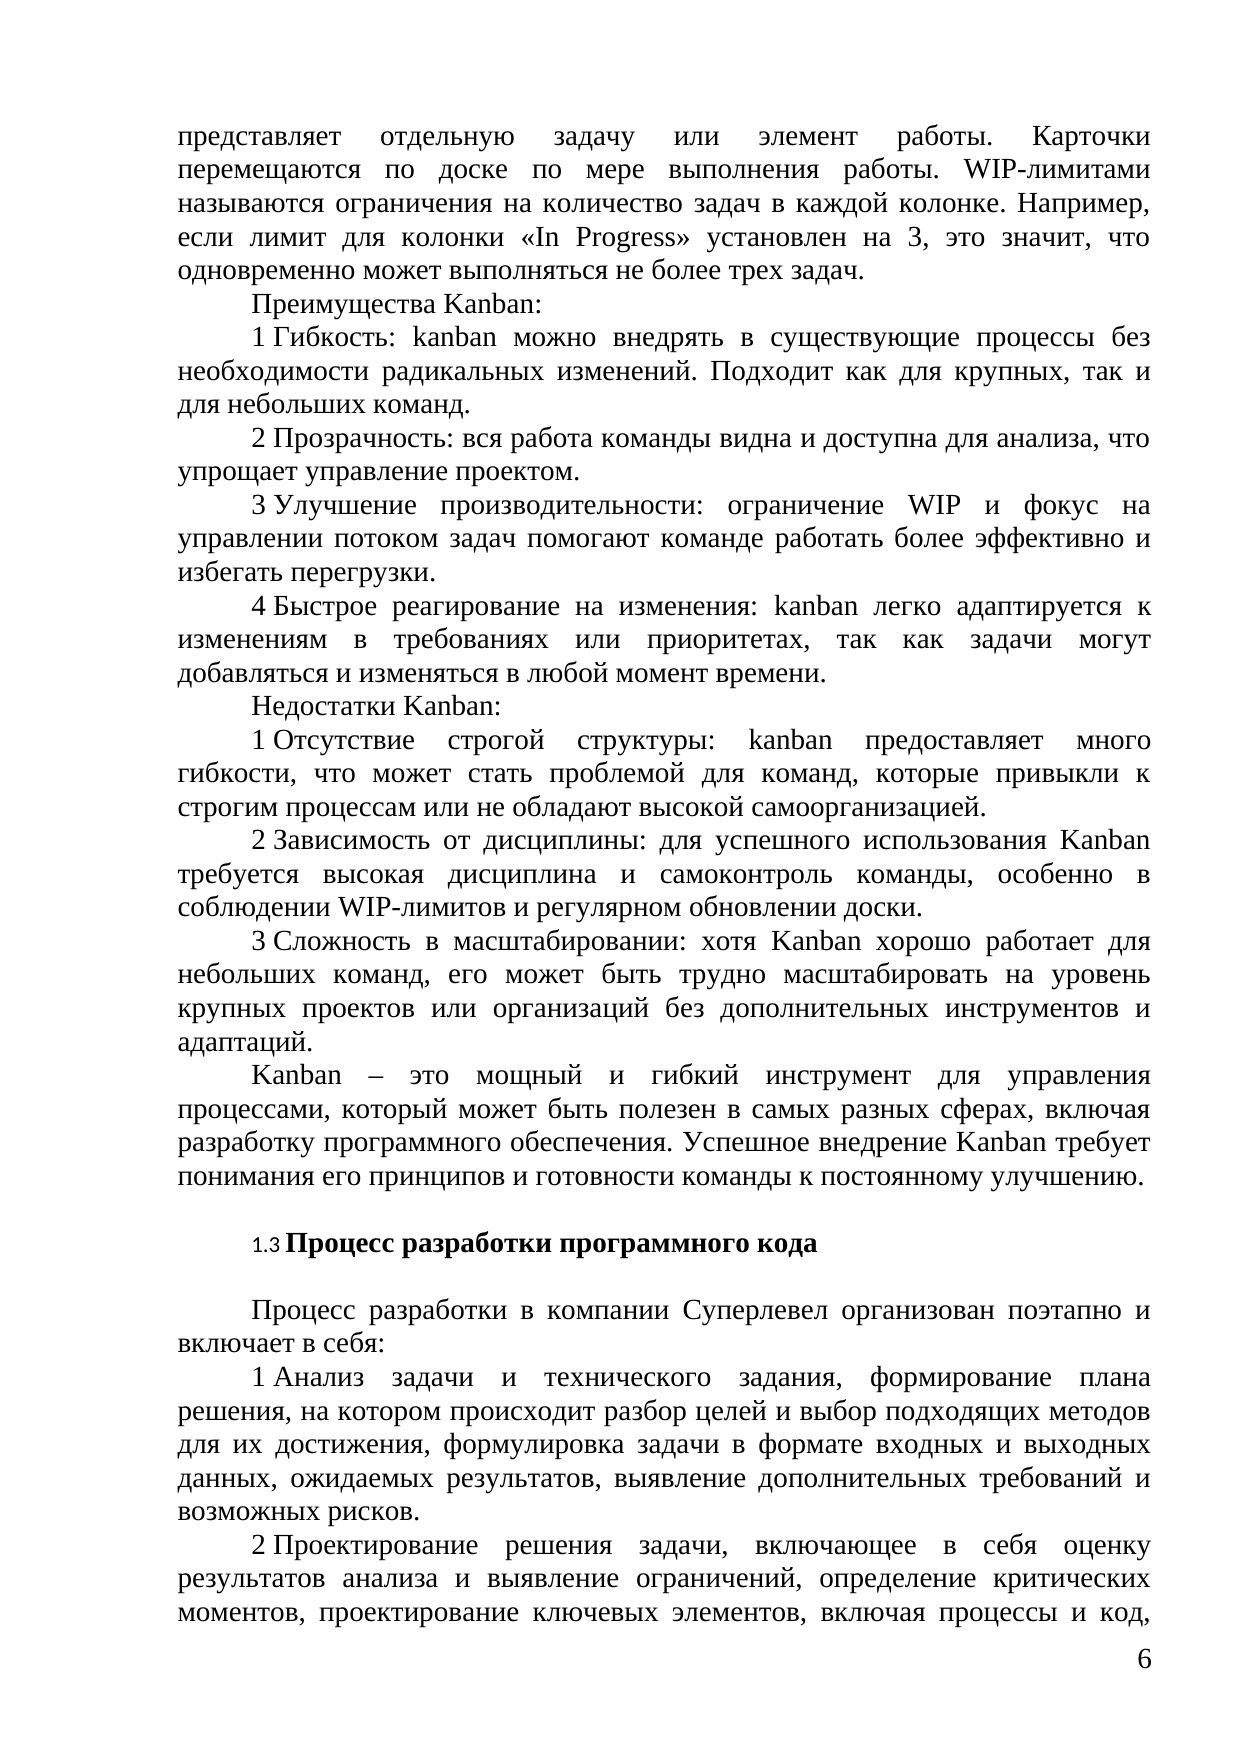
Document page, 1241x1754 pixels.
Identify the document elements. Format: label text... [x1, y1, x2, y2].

text 2 Зависимость от дисциплины: для успешного использования Kanban требуется высокая дисциплина и самоконтроль команды, особенно в соблюдении WIP-лимитов и регулярном обновлении доски. [177, 822, 1152, 923]
text 1 Гибкость: kanban можно внедрять в существующие процессы без необходимости радикальных изменений. Подходит как для крупных, так и для небольших команд. [177, 319, 1152, 420]
text Преимущества Kanban: [177, 286, 1152, 319]
text 2 Прозрачность: вся работа команды видна и доступна для анализа, что упрощает управление проектом. [177, 420, 1152, 487]
text 3 Улучшение производительности: ограничение WIP и фокус на управлении потоком задач помогают команде работать более эффективно и избегать перегрузки. [177, 487, 1152, 588]
text Недостатки Kanban: [177, 688, 1152, 722]
text 1 Анализ задачи и технического задания, формирование плана решения, на котором происходит разбор целей и выбор подходящих методов для их достижения, формулировка задачи в формате входных и выходных данных, ожидаемых результатов, выявление дополнительных требований и возможных рисков. [177, 1359, 1152, 1527]
subtitle Процесс разработки программного кода [251, 1225, 1152, 1258]
text Процесс разработки в компании Суперлевел организован поэтапно и включает в себя: [177, 1292, 1152, 1359]
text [177, 118, 1152, 286]
text 3 Сложность в масштабировании: хотя Kanban хорошо работает для небольших команд, его может быть трудно масштабировать на уровень крупных проектов или организаций без дополнительных инструментов и адаптаций. [177, 923, 1152, 1057]
text Kanban – это мощный и гибкий инструмент для управления процессами, который может быть полезен в самых разных сферах, включая разработку программного обеспечения. Успешное внедрение Kanban требует понимания его принципов и готовности команды к постоянному улучшению. [177, 1057, 1152, 1191]
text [177, 1527, 1152, 1627]
text 4 Быстрое реагирование на изменения: kanban легко адаптируется к изменениям в требованиях или приоритетах, так как задачи могут добавляться и изменяться в любой момент времени. [177, 588, 1152, 688]
text 1 Отсутствие строгой структуры: kanban предоставляет много гибкости, что может стать проблемой для команд, которые привыкли к строгим процессам или не обладают высокой самоорганизацией. [177, 722, 1152, 822]
